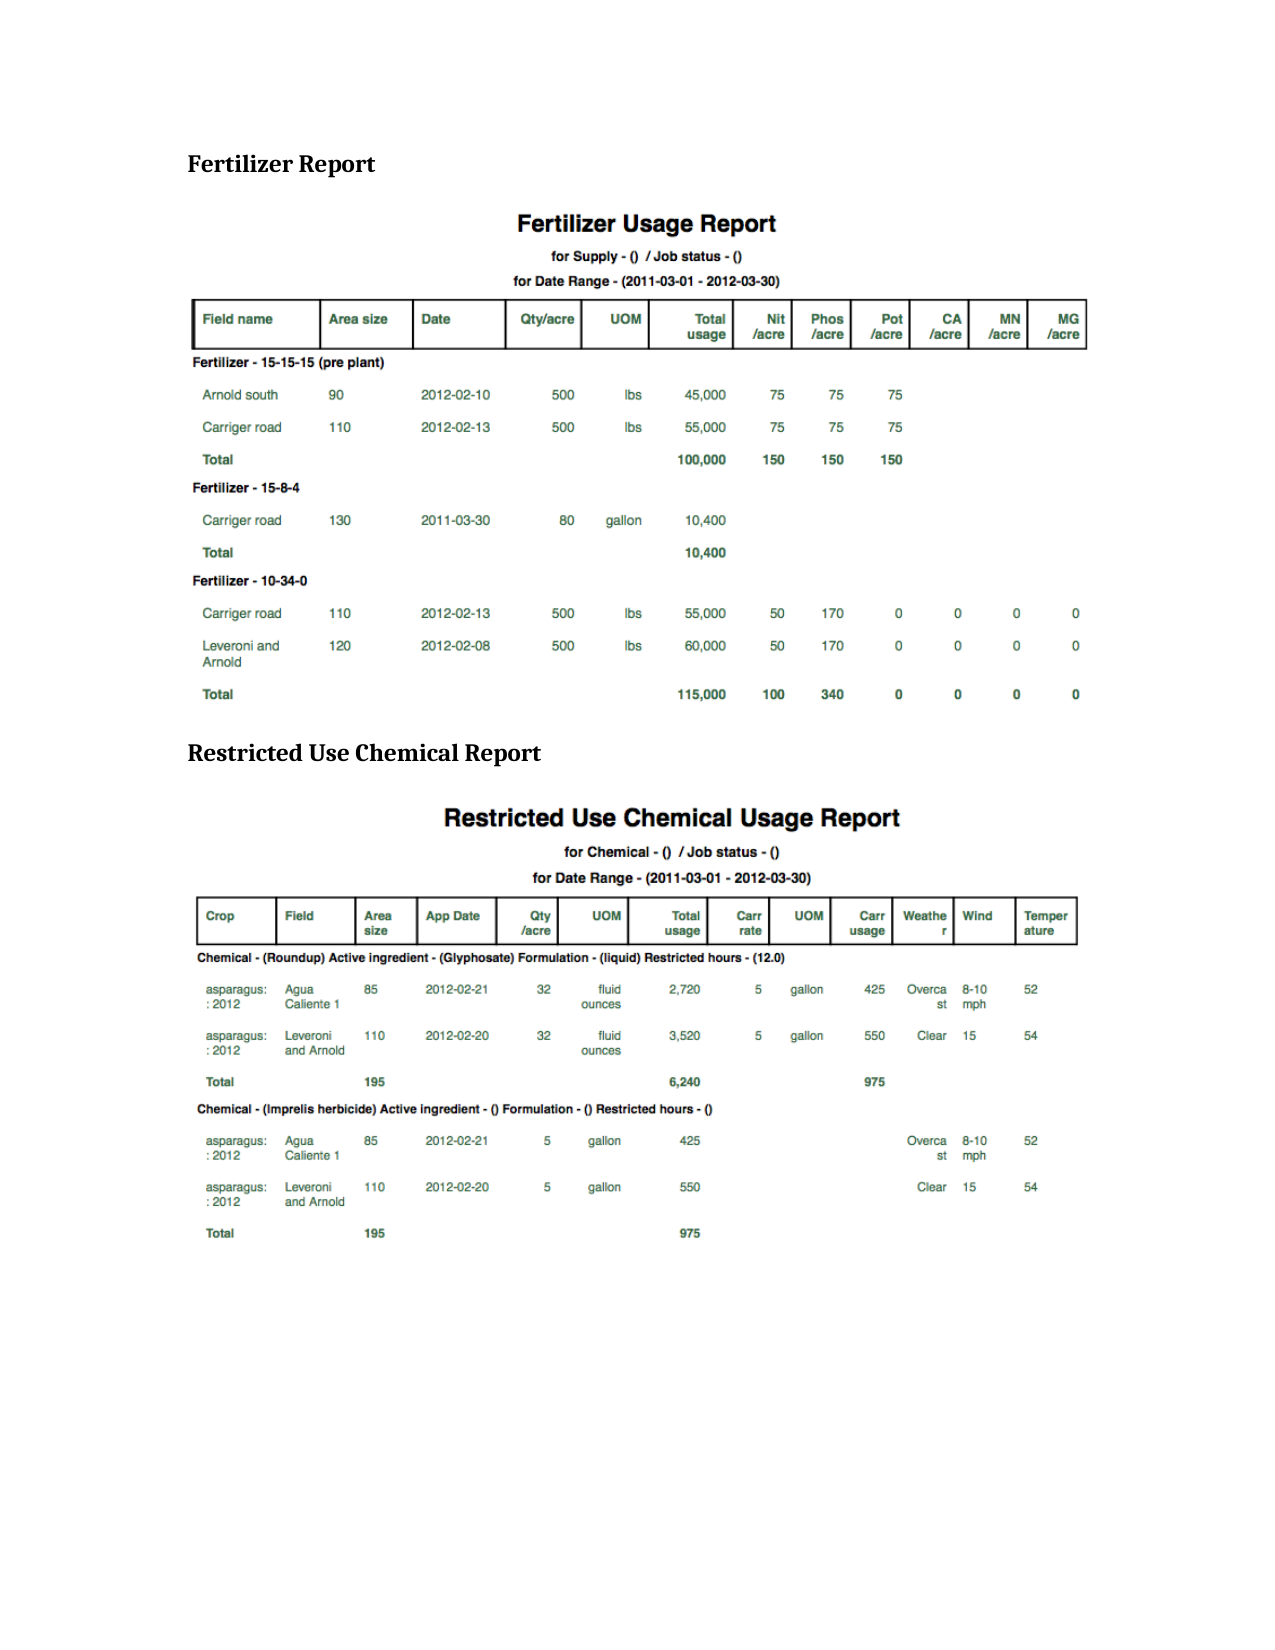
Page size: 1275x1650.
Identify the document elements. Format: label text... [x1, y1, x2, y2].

picture [187, 796, 1088, 1249]
text Fertilizer Report [187, 150, 1087, 179]
picture [187, 207, 1088, 710]
text Restricted Use Chemical Report [187, 739, 1087, 767]
